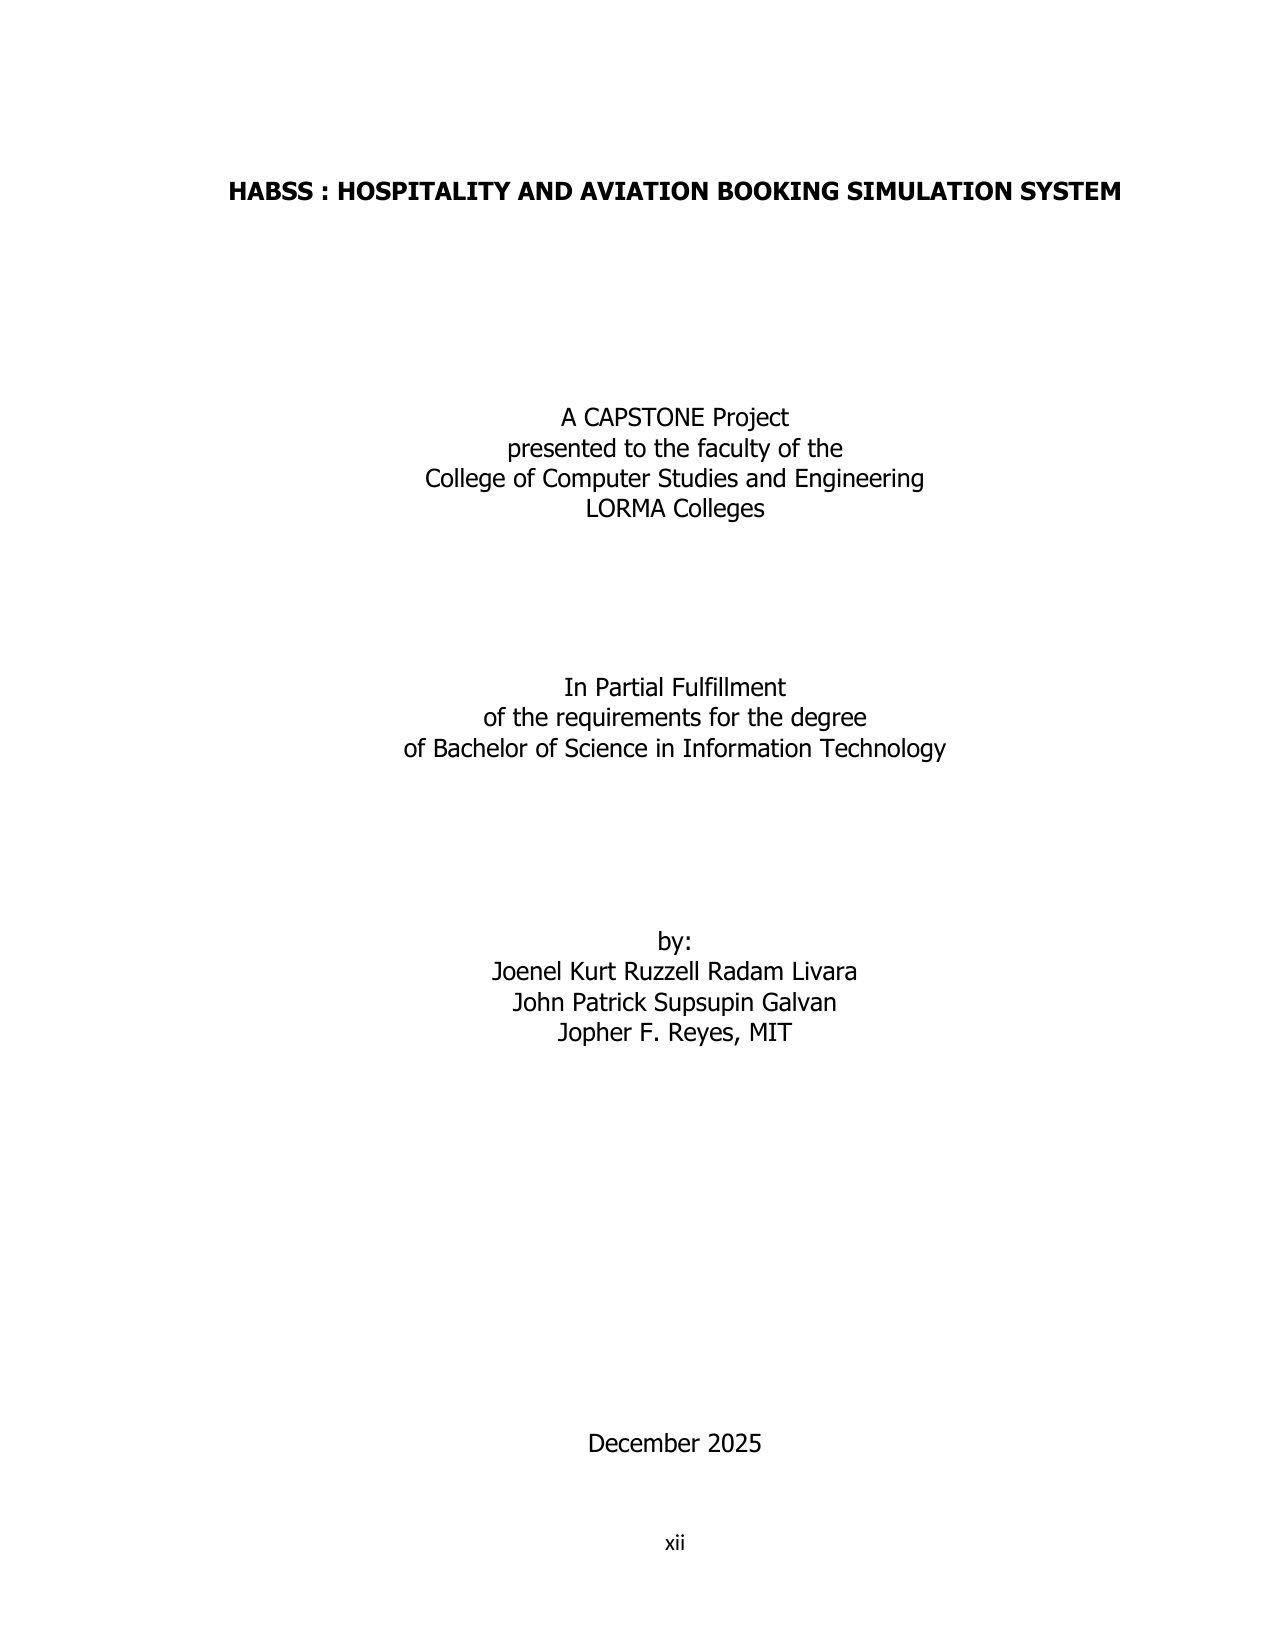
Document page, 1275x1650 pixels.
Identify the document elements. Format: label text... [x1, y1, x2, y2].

text of Bachelor of Science in Information Technology [225, 732, 1125, 762]
text College of Computer Studies and Engineering [225, 462, 1125, 492]
text by: [225, 926, 1125, 956]
text Jopher F. Reyes, MIT [225, 1016, 1125, 1046]
text of the requirements for the degree [225, 702, 1125, 732]
text December 2025 [225, 1427, 1125, 1457]
text Joenel Kurt Ruzzell Radam Livara [225, 956, 1125, 986]
text John Patrick Supsupin Galvan [225, 986, 1125, 1016]
text A CAPSTONE Project [225, 402, 1125, 432]
text LORMA Colleges [225, 492, 1125, 523]
text HABSS : HOSPITALITY AND AVIATION BOOKING SIMULATION SYSTEM [225, 175, 1125, 205]
text In Partial Fulfillment [225, 672, 1125, 702]
text presented to the faculty of the [225, 432, 1125, 462]
